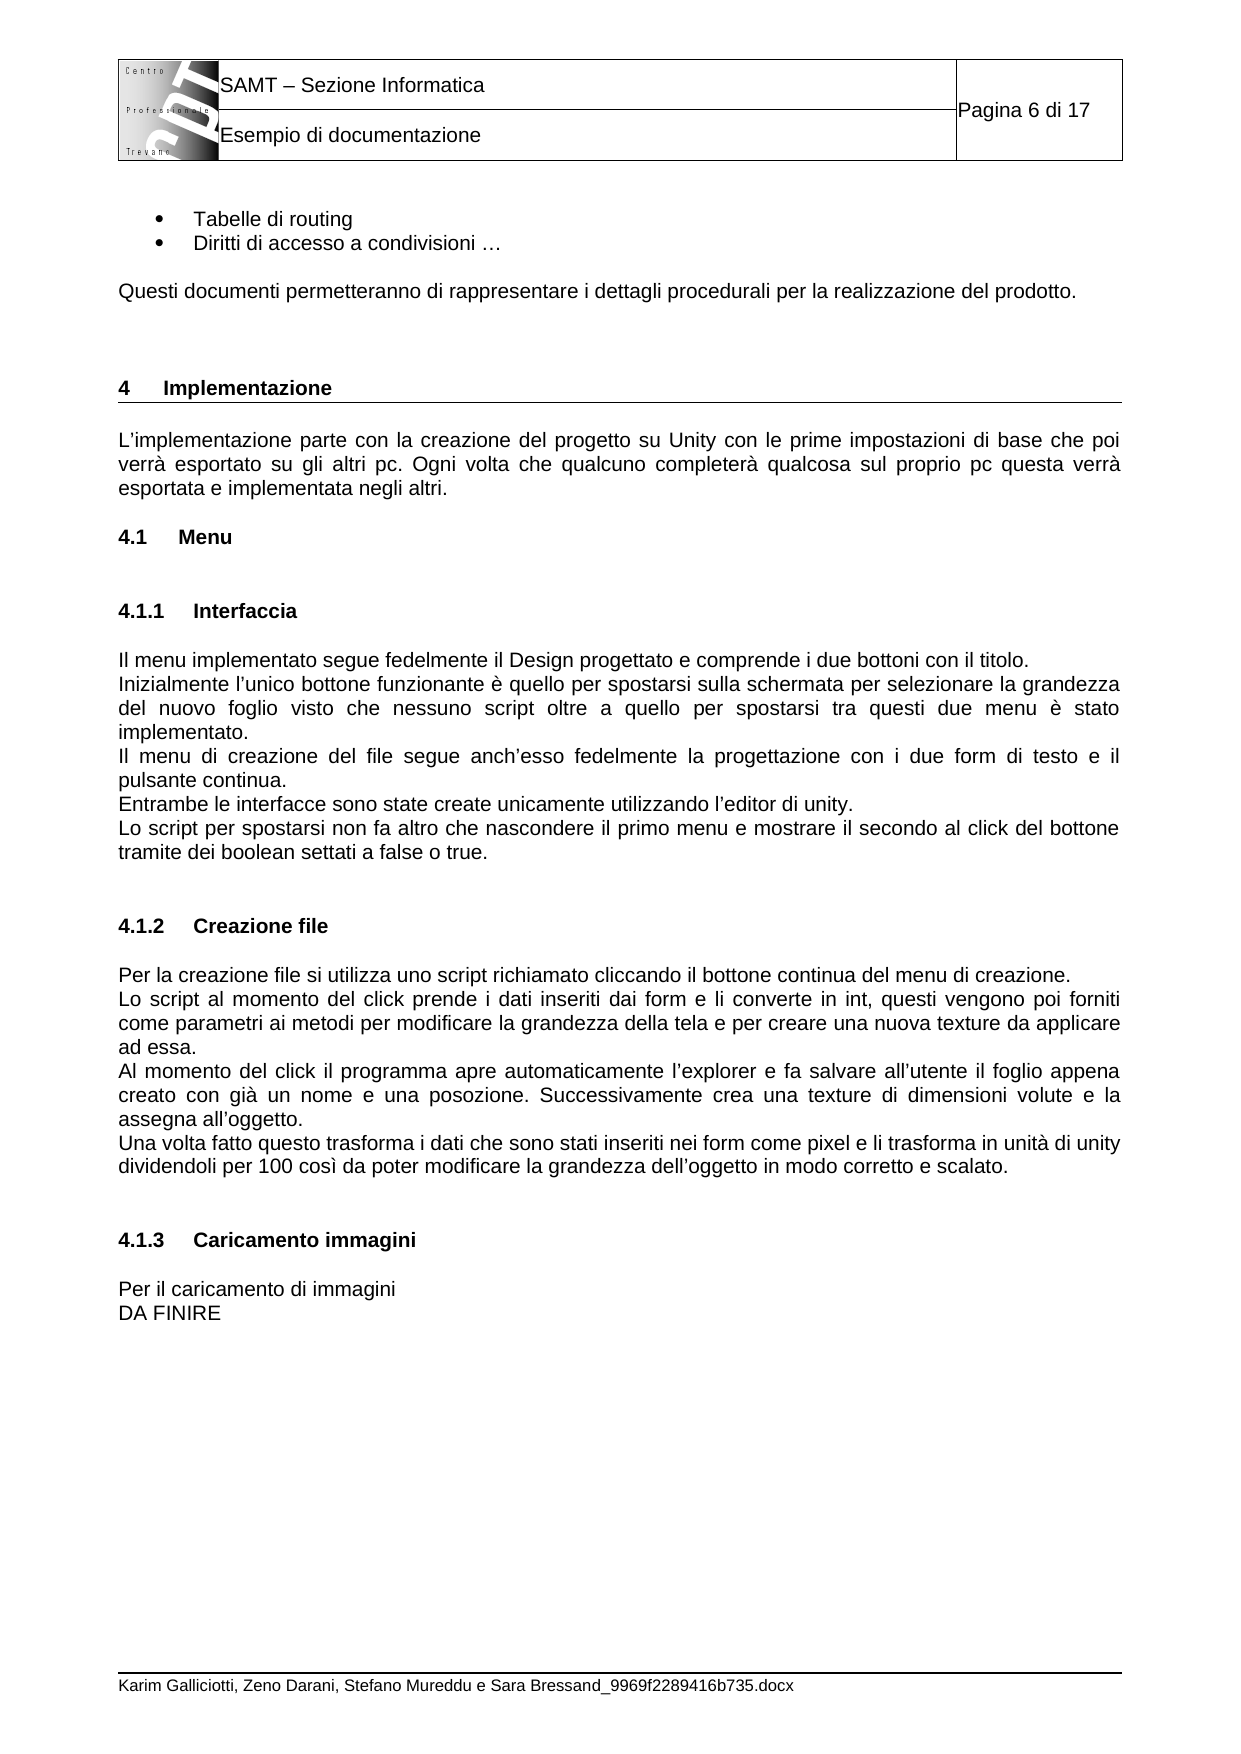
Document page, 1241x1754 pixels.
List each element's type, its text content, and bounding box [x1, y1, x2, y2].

text DA FINIRE [118, 1301, 1122, 1325]
text Lo script al momento del click prende i dati inseriti dai form e li converte in int, questi vengono poi forniti come parametri ai metodi per modificare la grandezza della tela e per creare una nuova texture da applicare ad essa. [118, 987, 1122, 1058]
list Tabelle di routing [156, 207, 1122, 231]
text Questi documenti permetteranno di rappresentare i dettagli procedurali per la realizzazione del prodotto. [118, 279, 1122, 303]
list Diritti di accesso a condivisioni … [156, 231, 1122, 255]
text Una volta fatto questo trasforma i dati che sono stati inseriti nei form come pixel e li trasforma in unità di unity dividendoli per 100 così da poter modificare la grandezza dell’oggetto in modo corretto e scalato. [118, 1130, 1122, 1178]
text Il menu implementato segue fedelmente il Design progettato e comprende i due bottoni con il titolo. [118, 648, 1122, 672]
text Al momento del click il programma apre automaticamente l’explorer e fa salvare all’utente il foglio appena creato con già un nome e una posozione. Successivamente crea una texture di dimensioni volute e la assegna all’oggetto. [118, 1058, 1122, 1130]
subtitle Menu [118, 525, 1122, 549]
subtitle Caricamento immagini [118, 1228, 1122, 1252]
text Per la creazione file si utilizza uno script richiamato cliccando il bottone continua del menu di creazione. [118, 963, 1122, 987]
subtitle Creazione file [118, 914, 1122, 938]
subtitle Interfaccia [118, 599, 1122, 623]
text L’implementazione parte con la creazione del progetto su Unity con le prime impostazioni di base che poi verrà esportato su gli altri pc. Ogni volta che qualcuno completerà qualcosa sul proprio pc questa verrà esportata e implementata negli altri. [118, 428, 1122, 500]
text Entrambe le interfacce sono state create unicamente utilizzando l’editor di unity. [118, 792, 1122, 816]
subtitle Implementazione [118, 376, 1122, 402]
text Il menu di creazione del file segue anch’esso fedelmente la progettazione con i due form di testo e il pulsante continua. [118, 744, 1122, 792]
picture [118, 60, 219, 160]
text Per il caricamento di immagini [118, 1277, 1122, 1301]
text Lo script per spostarsi non fa altro che nascondere il primo menu e mostrare il secondo al click del bottone tramite dei boolean settati a false o true. [118, 816, 1122, 864]
text Inizialmente l’unico bottone funzionante è quello per spostarsi sulla schermata per selezionare la grandezza del nuovo foglio visto che nessuno script oltre a quello per spostarsi tra questi due menu è stato implementato. [118, 672, 1122, 744]
